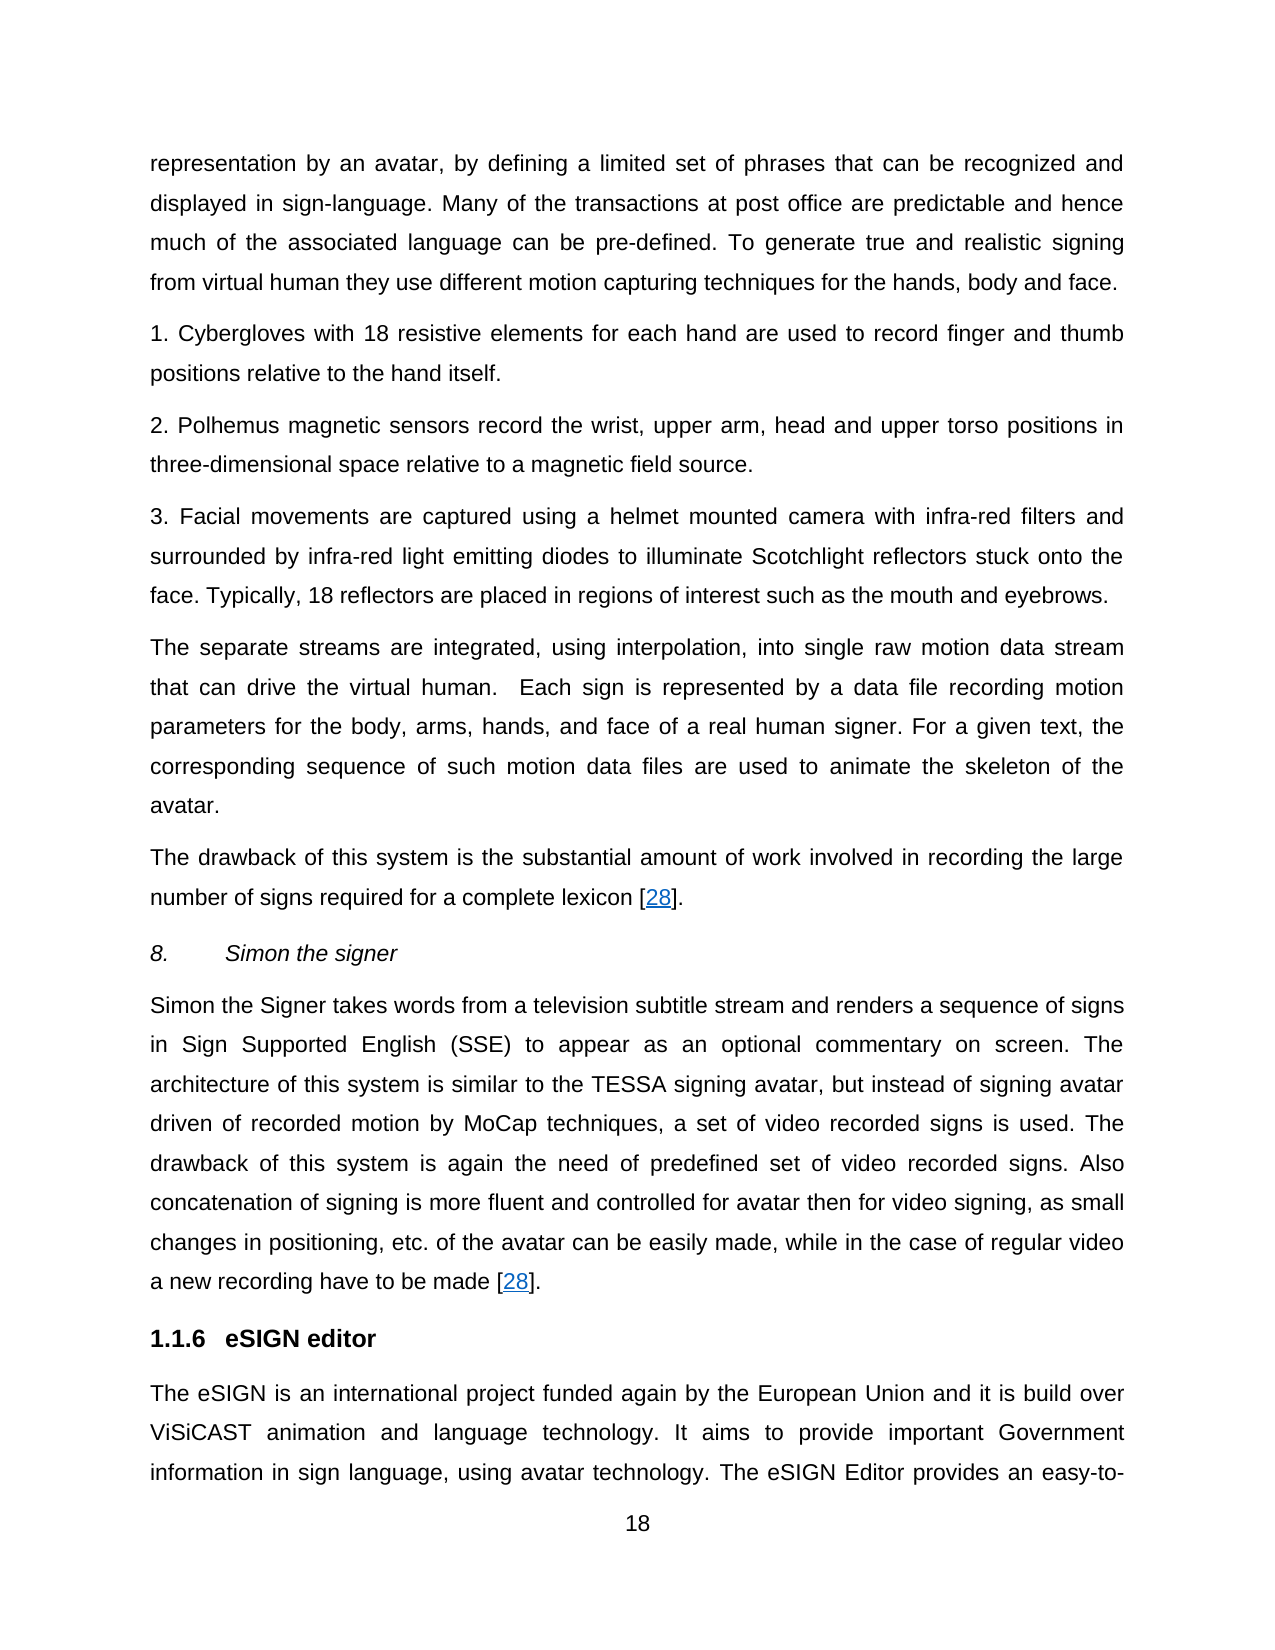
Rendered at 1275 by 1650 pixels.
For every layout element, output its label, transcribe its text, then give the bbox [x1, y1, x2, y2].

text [150, 150, 1125, 295]
subtitle Simon the signer [150, 940, 1125, 966]
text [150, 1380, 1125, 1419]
text 2. Polhemus magnetic sensors record the wrist, upper arm, head and upper torso positions in three-dimensional space relative to a magnetic field source. [150, 412, 1125, 478]
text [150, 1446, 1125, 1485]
text The drawback of this system is the substantial amount of work involved in recording the large number of signs required for a complete lexicon [28]. [150, 844, 1125, 910]
text 1. Cybergloves with 18 resistive elements for each hand are used to record finger and thumb positions relative to the hand itself. [150, 320, 1125, 386]
text The separate streams are integrated, using interpolation, into single raw motion data stream that can drive the virtual human. Each sign is represented by a data file recording motion parameters for the body, arms, hands, and face of a real human signer. For a given text, the corresponding sequence of such motion data files are used to animate the skeleton of the avatar. [150, 634, 1125, 818]
text 3. Facial movements are captured using a helmet mounted camera with infra-red filters and surrounded by infra-red light emitting diodes to illuminate Scotchlight reflectors stuck onto the face. Typically, 18 reflectors are placed in regions of interest such as the mouth and eyebrows. [150, 503, 1125, 609]
subtitle eSIGN editor [150, 1324, 1125, 1353]
text Simon the Signer takes words from a television subtitle stream and renders a sequence of signs in Sign Supported English (SSE) to appear as an optional commentary on screen. The architecture of this system is similar to the TESSA signing avatar, but instead of signing avatar driven of recorded motion by MoCap techniques, a set of video recorded signs is used. The drawback of this system is again the need of predefined set of video recorded signs. Also concatenation of signing is more fluent and controlled for avatar then for video signing, as small changes in positioning, etc. of the avatar can be easily made, while in the case of regular video a new recording have to be made [28]. [150, 992, 1125, 1294]
